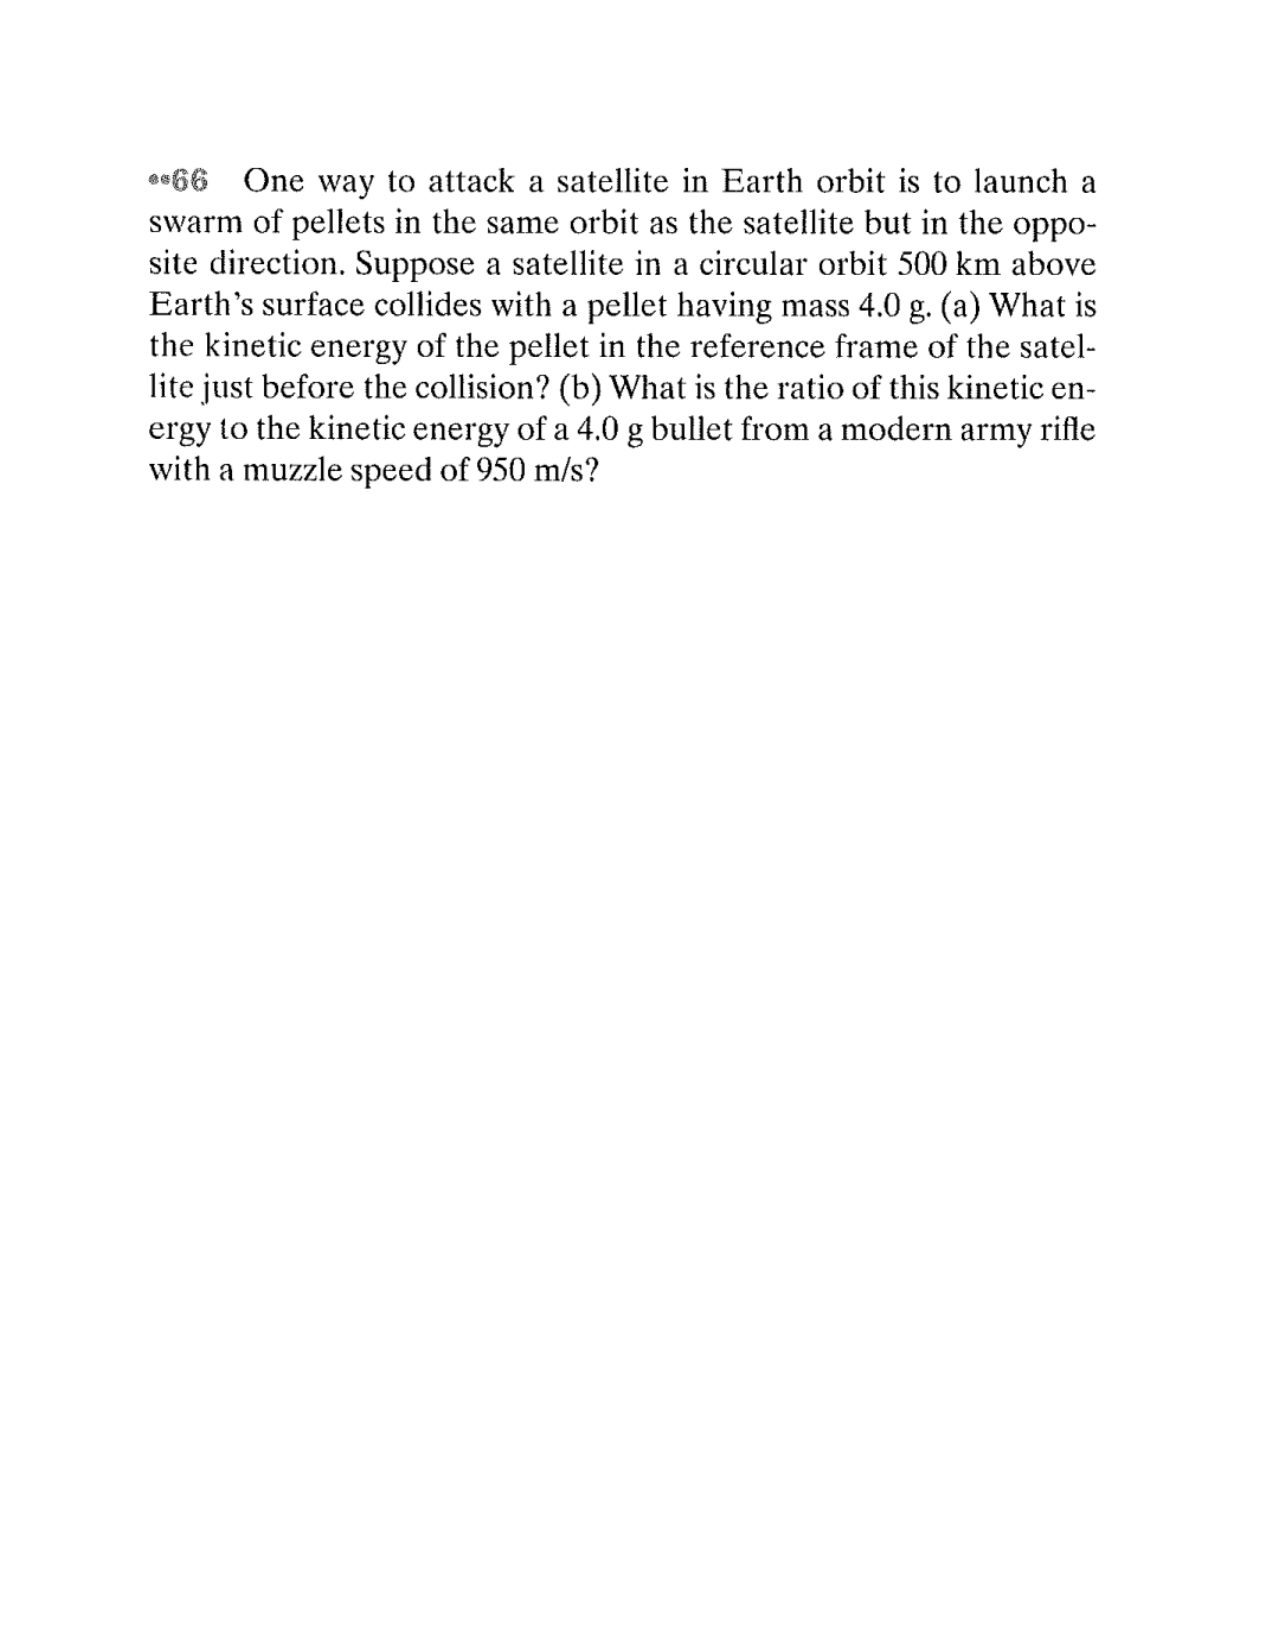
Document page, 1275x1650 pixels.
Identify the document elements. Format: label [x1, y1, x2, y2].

picture [135, 150, 1110, 502]
